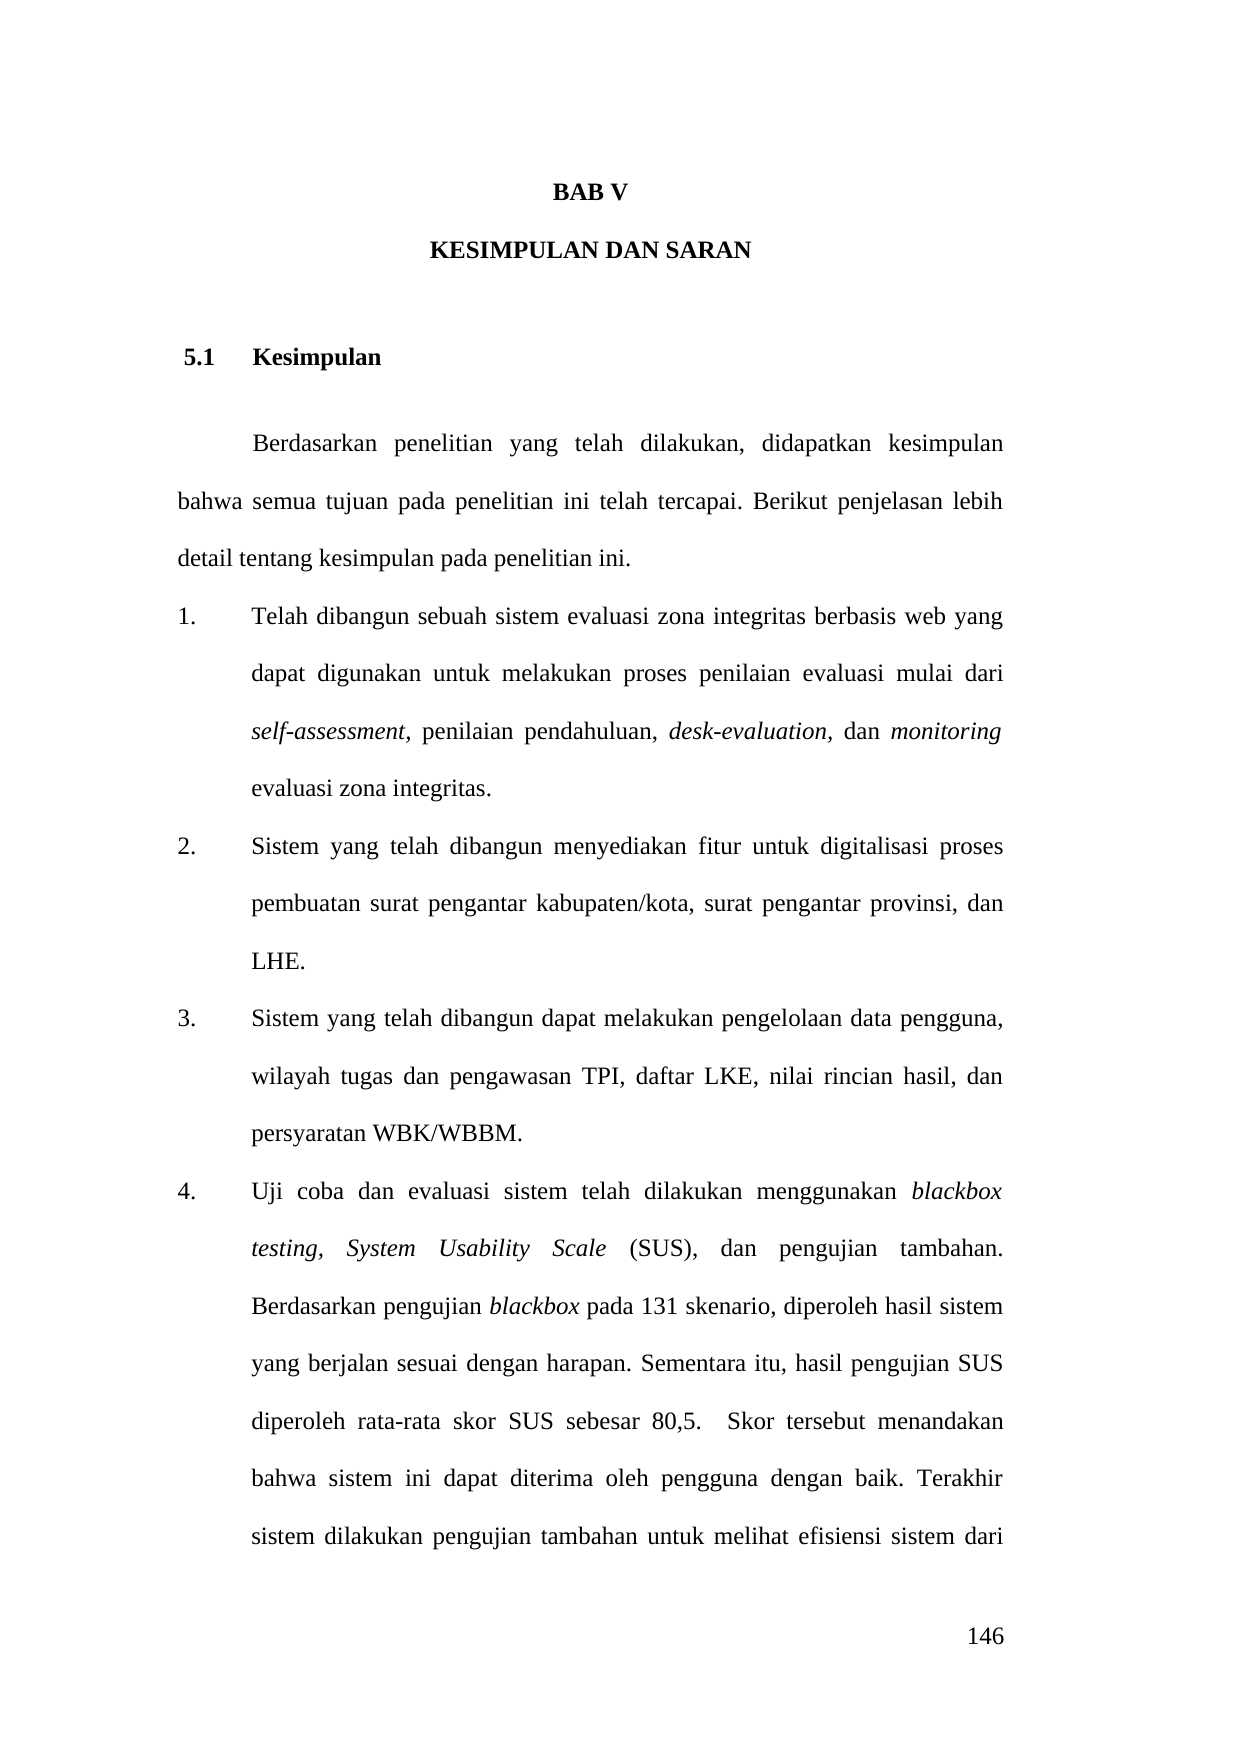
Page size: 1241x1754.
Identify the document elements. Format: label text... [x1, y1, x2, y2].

list Telah dibangun sebuah sistem evaluasi zona integritas berbasis web yang dapat digunakan untuk melakukan proses penilaian evaluasi mulai dari self-assessment, penilaian pendahuluan, desk-evaluation, dan monitoring evaluasi zona integritas. [177, 601, 1004, 802]
list Sistem yang telah dibangun menyediakan fitur untuk digitalisasi proses pembuatan surat pengantar kabupaten/kota, surat pengantar provinsi, dan LHE. [177, 831, 1004, 975]
subtitle BAB V KESIMPULAN DAN SARAN [177, 177, 1004, 263]
list Sistem yang telah dibangun dapat melakukan pengelolaan data pengguna, wilayah tugas dan pengawasan TPI, daftar LKE, nilai rincian hasil, dan persyaratan WBK/WBBM. [177, 1003, 1004, 1147]
text Berdasarkan penelitian yang telah dilakukan, didapatkan kesimpulan bahwa semua tujuan pada penelitian ini telah tercapai. Berikut penjelasan lebih detail tentang kesimpulan pada penelitian ini. [177, 428, 1004, 572]
text Kesimpulan [215, 342, 1004, 371]
